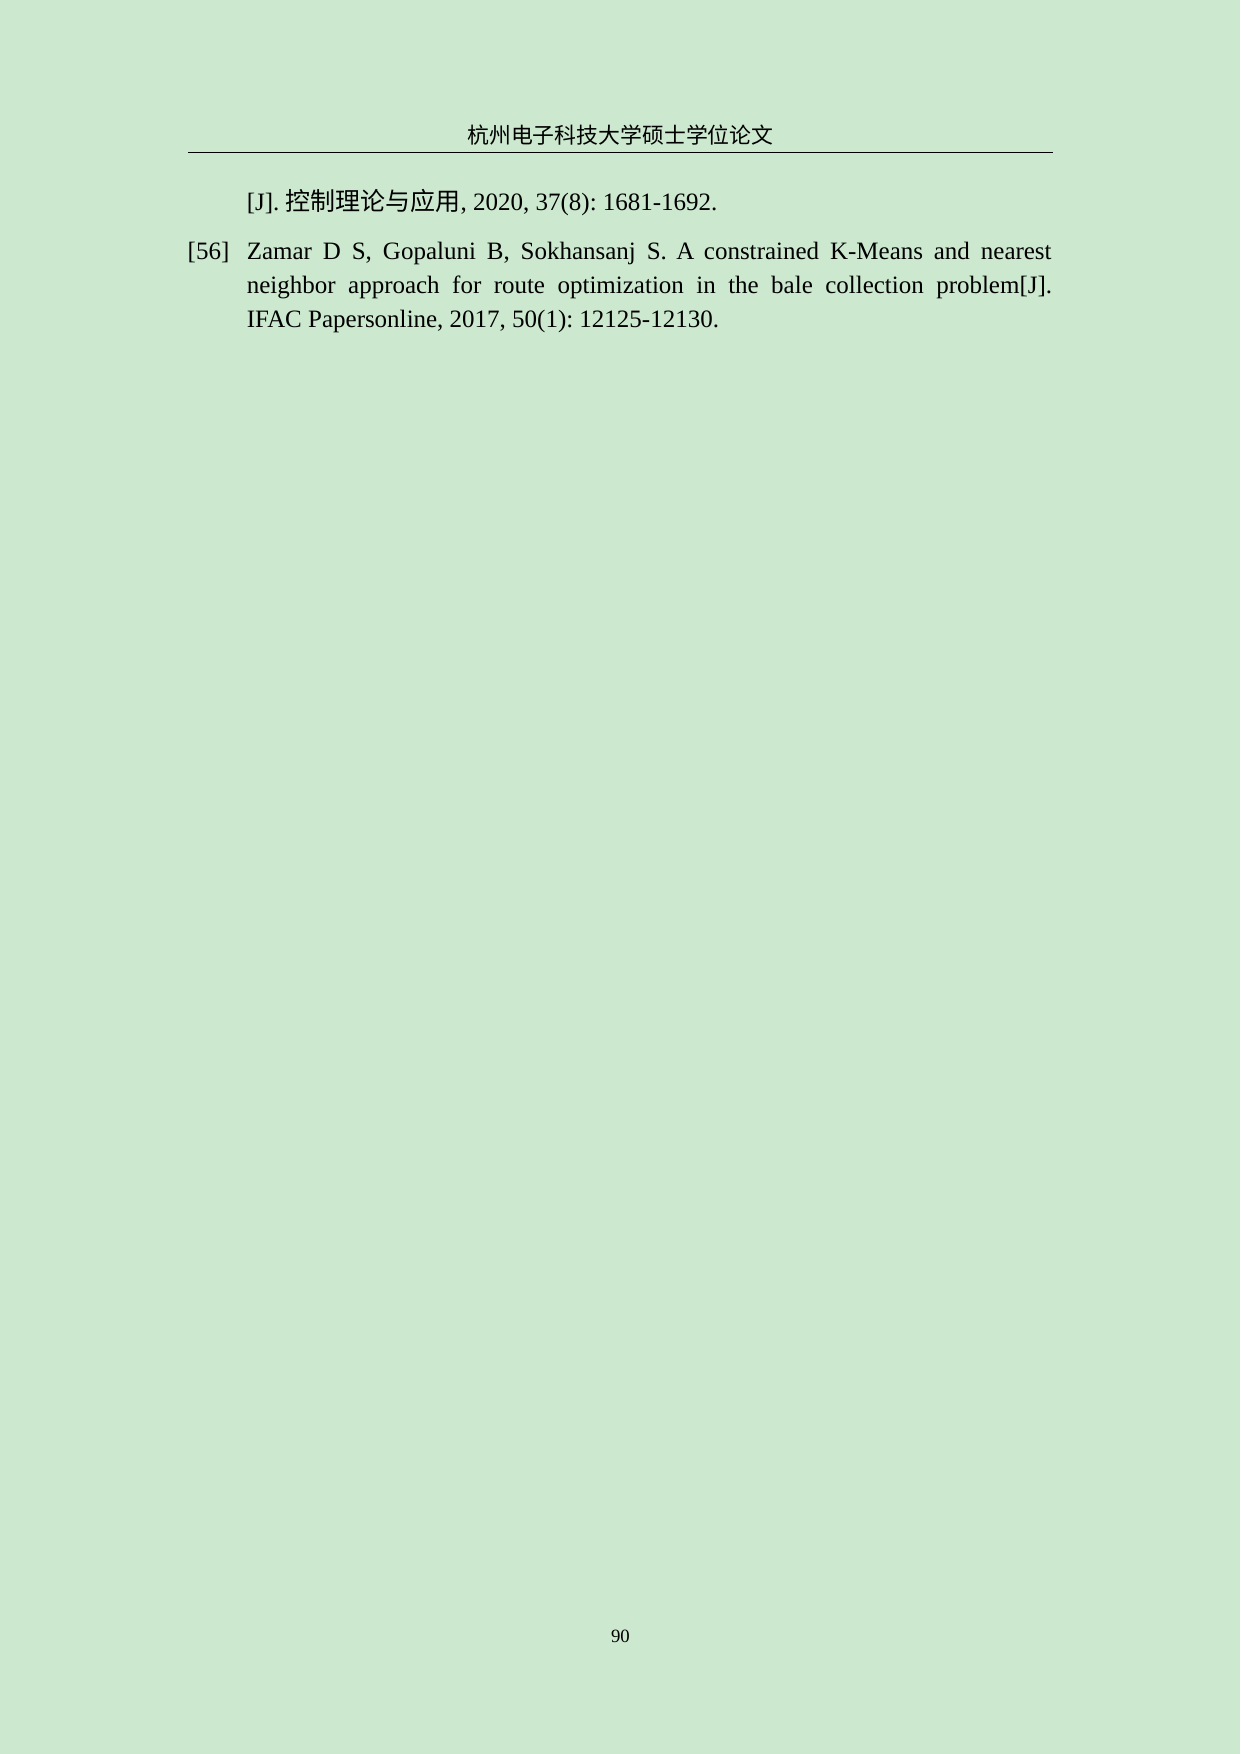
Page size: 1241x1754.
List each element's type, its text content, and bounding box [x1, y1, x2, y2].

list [187, 166, 1053, 233]
list Zamar D S, Gopaluni B, Sokhansanj S. A constrained K-Means and nearest neighbor approach for route optimization in the bale collection problem[J]. IFAC Papersonline, 2017, 50(1): 12125-12130. [187, 233, 1053, 335]
